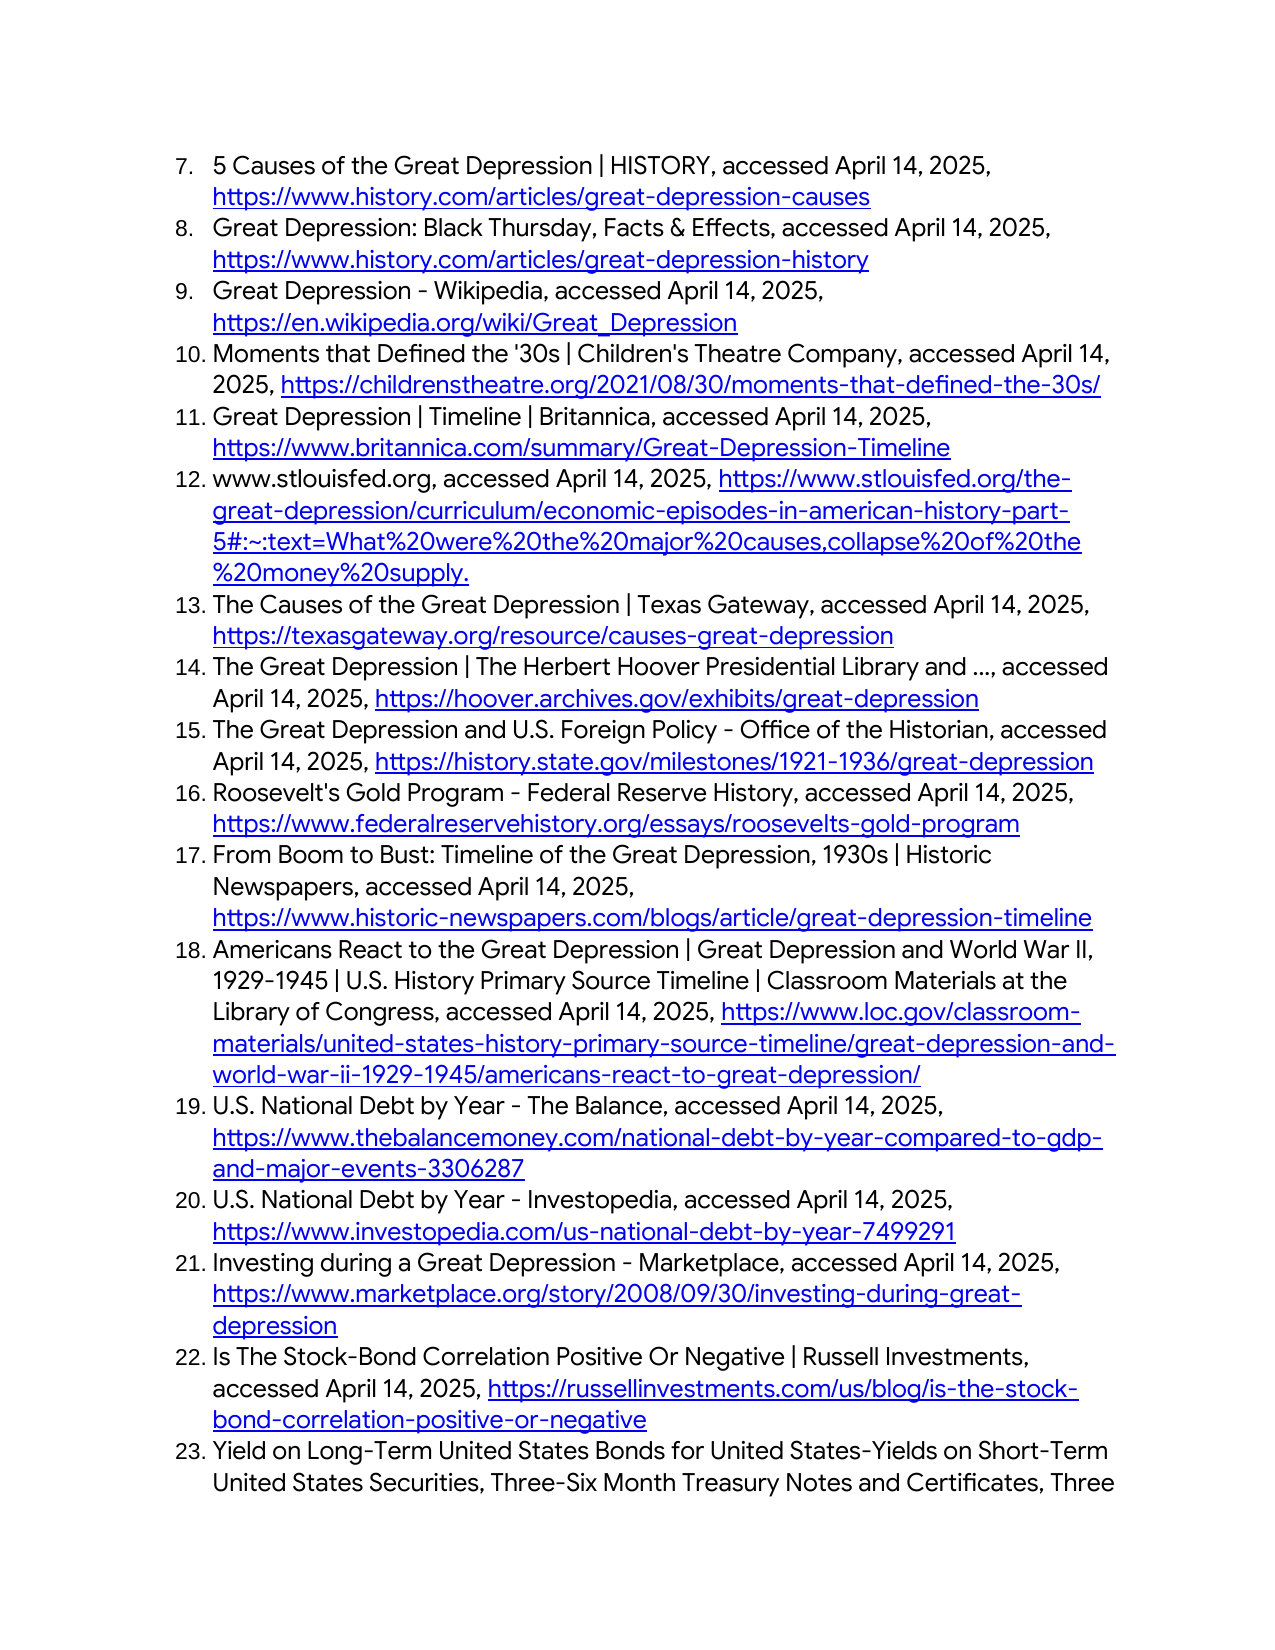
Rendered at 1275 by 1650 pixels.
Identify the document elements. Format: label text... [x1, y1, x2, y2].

list The Great Depression | The Herbert Hoover Presidential Library and ..., accessed April 14, 2025, https://hoover.archives.gov/exhibits/great-depression [175, 652, 1125, 714]
list U.S. National Debt by Year - Investopedia, accessed April 14, 2025, https://www.investopedia.com/us-national-debt-by-year-7499291 [175, 1185, 1125, 1247]
list www.stlouisfed.org, accessed April 14, 2025, https://www.stlouisfed.org/the-great-depression/curriculum/economic-episodes-in-american-history-part-5#:~:text=What%20were%20the%20major%20causes,collapse%20of%20the%20money%20supply. [175, 463, 1125, 589]
list Roosevelt's Gold Program - Federal Reserve History, accessed April 14, 2025, https://www.federalreservehistory.org/essays/roosevelts-gold-program [175, 777, 1125, 840]
list From Boom to Bust: Timeline of the Great Depression, 1930s | Historic Newspapers, accessed April 14, 2025, https://www.historic-newspapers.com/blogs/article/great-depression-timeline [175, 840, 1125, 934]
list Moments that Defined the '30s | Children's Theatre Company, accessed April 14, 2025, https://childrenstheatre.org/2021/08/30/moments-that-defined-the-30s/ [175, 338, 1125, 401]
list Investing during a Great Depression - Marketplace, accessed April 14, 2025, https://www.marketplace.org/story/2008/09/30/investing-during-great-depression [175, 1247, 1125, 1341]
list U.S. National Debt by Year - The Balance, accessed April 14, 2025, https://www.thebalancemoney.com/national-debt-by-year-compared-to-gdp-and-major-events-3306287 [175, 1091, 1125, 1185]
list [175, 1436, 1125, 1498]
list Great Depression - Wikipedia, accessed April 14, 2025, https://en.wikipedia.org/wiki/Great_Depression [175, 275, 1125, 338]
list Great Depression | Timeline | Britannica, accessed April 14, 2025, https://www.britannica.com/summary/Great-Depression-Timeline [175, 401, 1125, 463]
list The Causes of the Great Depression | Texas Gateway, accessed April 14, 2025, https://texasgateway.org/resource/causes-great-depression [175, 589, 1125, 652]
list Is The Stock-Bond Correlation Positive Or Negative | Russell Investments, accessed April 14, 2025, https://russellinvestments.com/us/blog/is-the-stock-bond-correlation-positive-or-negative [175, 1341, 1125, 1436]
list 5 Causes of the Great Depression | HISTORY, accessed April 14, 2025, https://www.history.com/articles/great-depression-causes [175, 150, 1125, 213]
list Americans React to the Great Depression | Great Depression and World War II, 1929-1945 | U.S. History Primary Source Timeline | Classroom Materials at the Library of Congress, accessed April 14, 2025, https://www.loc.gov/classroom-materials/united-states-history-primary-source-timeline/great-depression-and-world-war-ii-1929-1945/americans-react-to-great-depression/ [175, 934, 1125, 1091]
list The Great Depression and U.S. Foreign Policy - Office of the Historian, accessed April 14, 2025, https://history.state.gov/milestones/1921-1936/great-depression [175, 714, 1125, 777]
list Great Depression: Black Thursday, Facts & Effects, accessed April 14, 2025, https://www.history.com/articles/great-depression-history [175, 213, 1125, 275]
